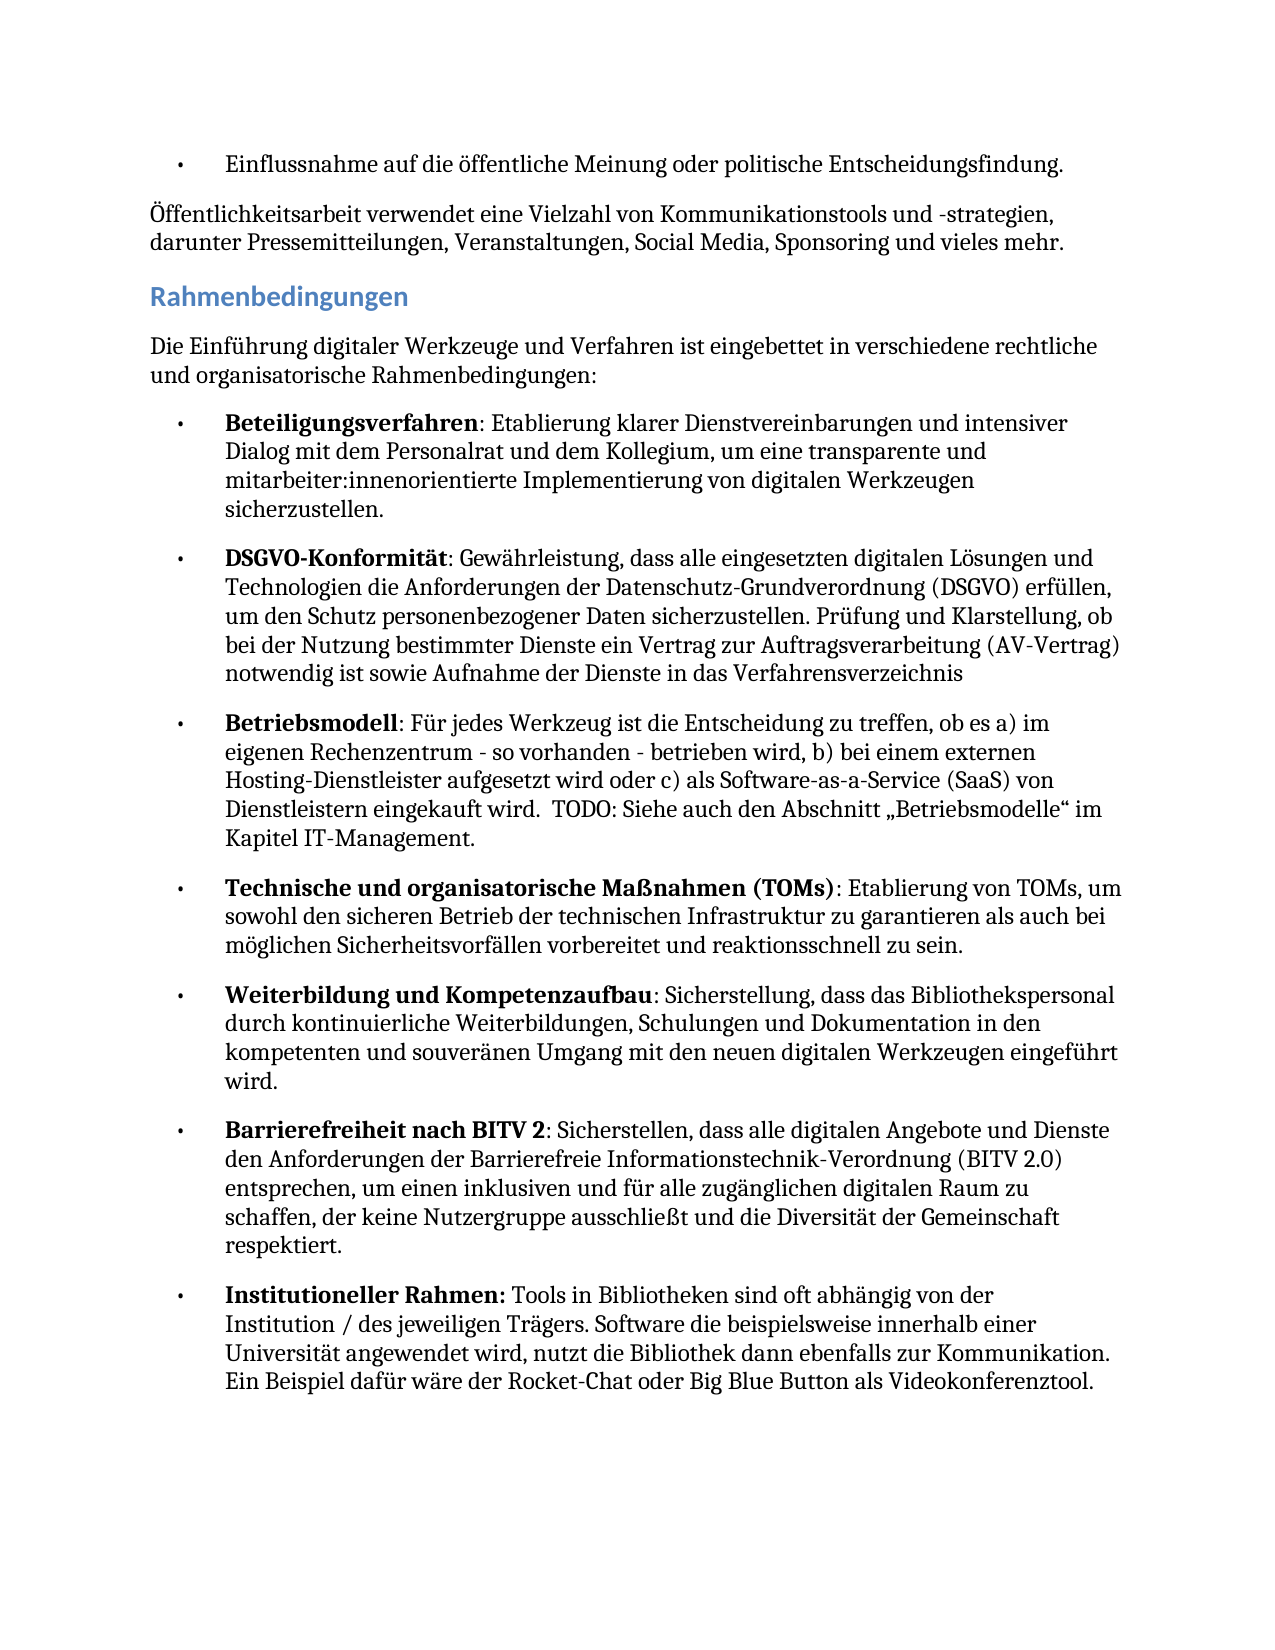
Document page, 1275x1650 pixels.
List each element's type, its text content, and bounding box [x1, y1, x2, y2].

list Barrierefreiheit nach BITV 2: Sicherstellen, dass alle digitalen Angebote und Dienste den Anforderungen der Barrierefreie Informationstechnik-Verordnung (BITV 2.0) entsprechen, um einen inklusiven und für alle zugänglichen digitalen Raum zu schaffen, der keine Nutzergruppe ausschließt und die Diversität der Gemeinschaft respektiert. [175, 1116, 1125, 1260]
list Betriebsmodell: Für jedes Werkzeug ist die Entscheidung zu treffen, ob es a) im eigenen Rechenzentrum - so vorhanden - betrieben wird, b) bei einem externen Hosting-Dienstleister aufgesetzt wird oder c) als Software-as-a-Service (SaaS) von Dienstleistern eingekauft wird. TODO: Siehe auch den Abschnitt „Betriebsmodelle“ im Kapitel IT-Management. [175, 709, 1125, 853]
list Einflussnahme auf die öffentliche Meinung oder politische Entscheidungsfindung. [175, 150, 1125, 179]
list Weiterbildung und Kompetenzaufbau: Sicherstellung, dass das Bibliothekspersonal durch kontinuierliche Weiterbildungen, Schulungen und Dokumentation in den kompetenten und souveränen Umgang mit den neuen digitalen Werkzeugen eingeführt wird. [175, 981, 1125, 1096]
list Beteiligungsverfahren: Etablierung klarer Dienstvereinbarungen und intensiver Dialog mit dem Personalrat und dem Kollegium, um eine transparente und mitarbeiter:innenorientierte Implementierung von digitalen Werkzeugen sicherzustellen. [175, 408, 1125, 523]
list Institutioneller Rahmen: Tools in Bibliotheken sind oft abhängig von der Institution / des jeweiligen Trägers. Software die beispielsweise innerhalb einer Universität angewendet wird, nutzt die Bibliothek dann ebenfalls zur Kommunikation. Ein Beispiel dafür wäre der Rocket-Chat oder Big Blue Button als Videokonferenztool. [175, 1281, 1125, 1396]
text Öffentlichkeitsarbeit verwendet eine Vielzahl von Kommunikationstools und -strategien, darunter Pressemitteilungen, Veranstaltungen, Social Media, Sponsoring und vieles mehr. [150, 199, 1125, 257]
list DSGVO-Konformität: Gewährleistung, dass alle eingesetzten digitalen Lösungen und Technologien die Anforderungen der Datenschutz-Grundverordnung (DSGVO) erfüllen, um den Schutz personenbezogener Daten sicherzustellen. Prüfung und Klarstellung, ob bei der Nutzung bestimmter Dienste ein Vertrag zur Auftragsverarbeitung (AV-Vertrag) notwendig ist sowie Aufnahme der Dienste in das Verfahrensverzeichnis [175, 544, 1125, 688]
subtitle Rahmenbedingungen [150, 278, 1125, 313]
list Technische und organisatorische Maßnahmen (TOMs): Etablierung von TOMs, um sowohl den sicheren Betrieb der technischen Infrastruktur zu garantieren als auch bei möglichen Sicherheitsvorfällen vorbereitet und reaktionsschnell zu sein. [175, 873, 1125, 960]
text Die Einführung digitaler Werkzeuge und Verfahren ist eingebettet in verschiedene rechtliche und organisatorische Rahmenbedingungen: [150, 332, 1125, 390]
